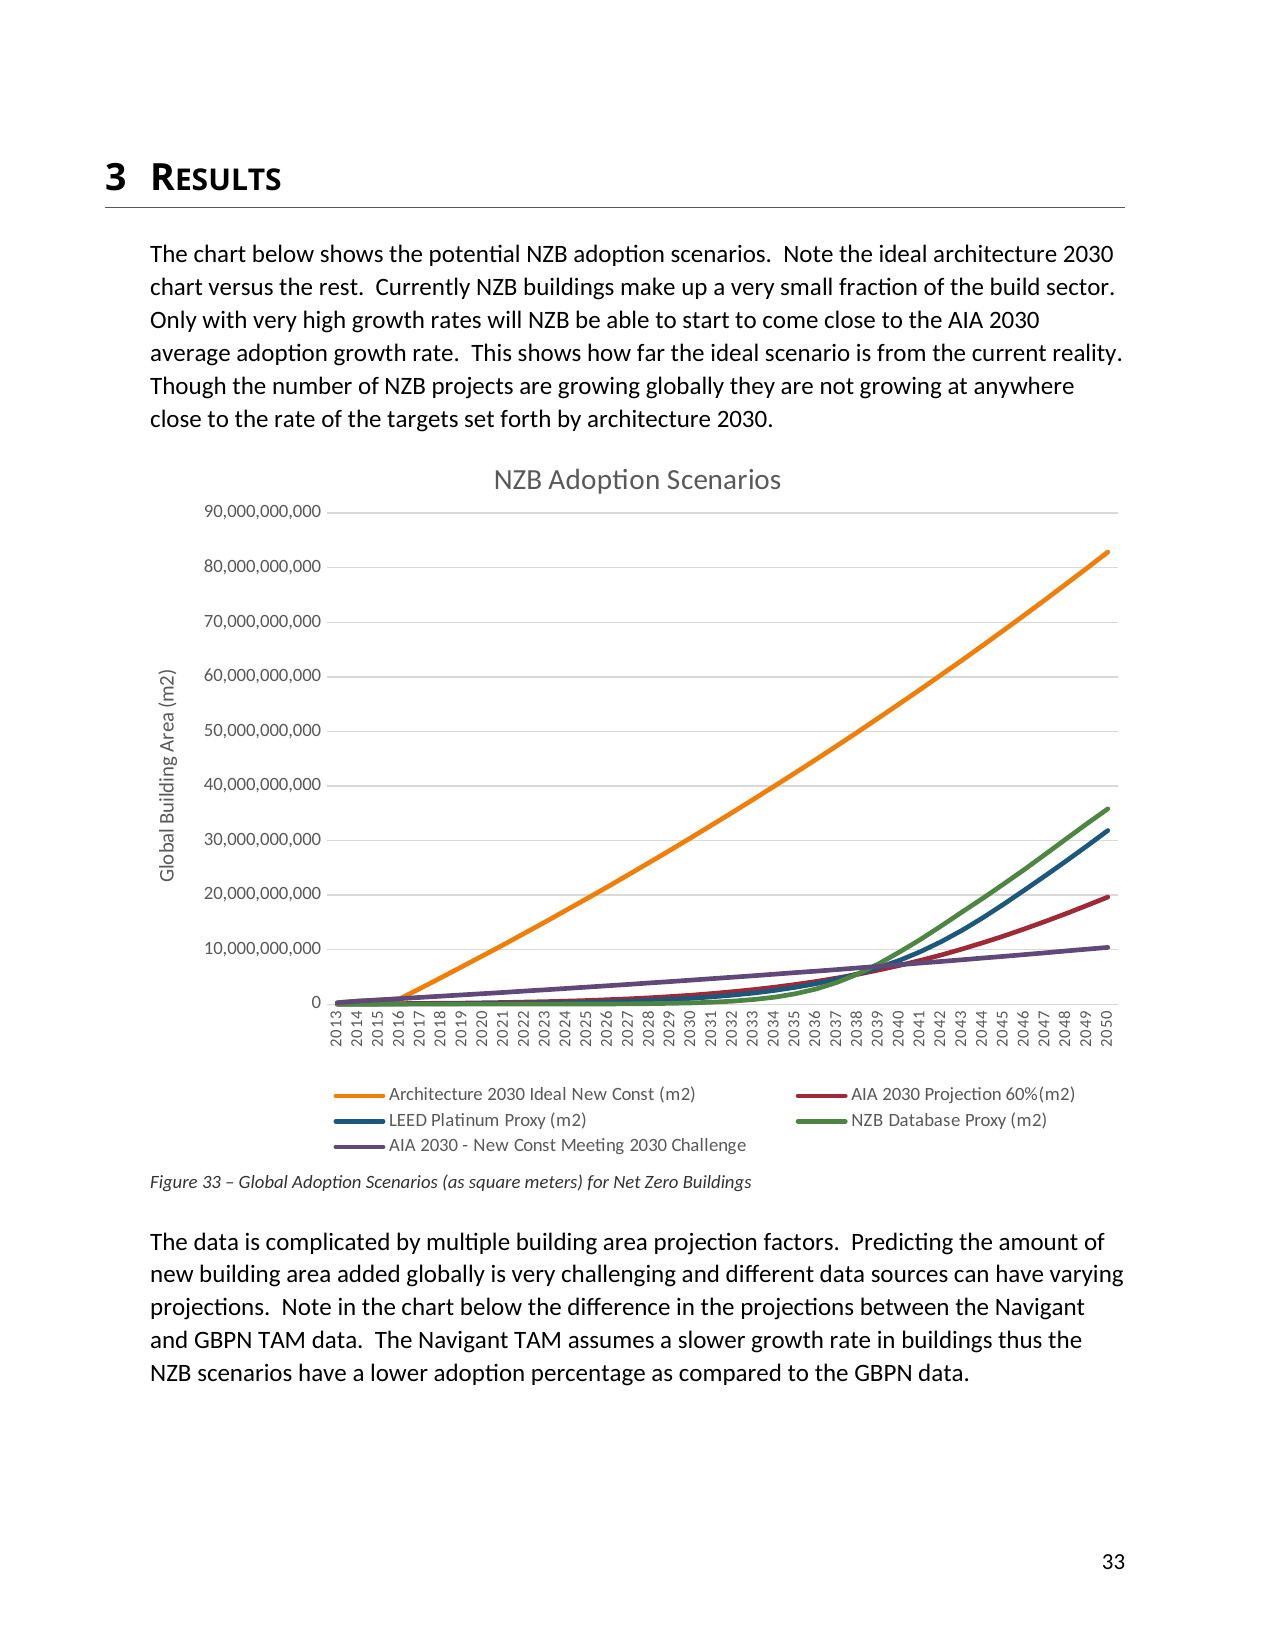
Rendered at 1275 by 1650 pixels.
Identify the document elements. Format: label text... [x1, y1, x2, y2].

text The data is complicated by multiple building area projection factors. Predicting the amount of new building area added globally is very challenging and different data sources can have varying projections. Note in the chart below the difference in the projections between the Navigant and GBPN TAM data. The Navigant TAM assumes a slower growth rate in buildings thus the NZB scenarios have a lower adoption percentage as compared to the GBPN data. [150, 1226, 1125, 1388]
subtitle Results [105, 150, 1125, 207]
text The chart below shows the potential NZB adoption scenarios. Note the ideal architecture 2030 chart versus the rest. Currently NZB buildings make up a very small fraction of the build sector. Only with very high growth rates will NZB be able to start to come close to the AIA 2030 average adoption growth rate. This shows how far the ideal scenario is from the current reality. Though the number of NZB projects are growing globally they are not growing at anywhere close to the rate of the targets set forth by architecture 2030. [150, 238, 1125, 434]
